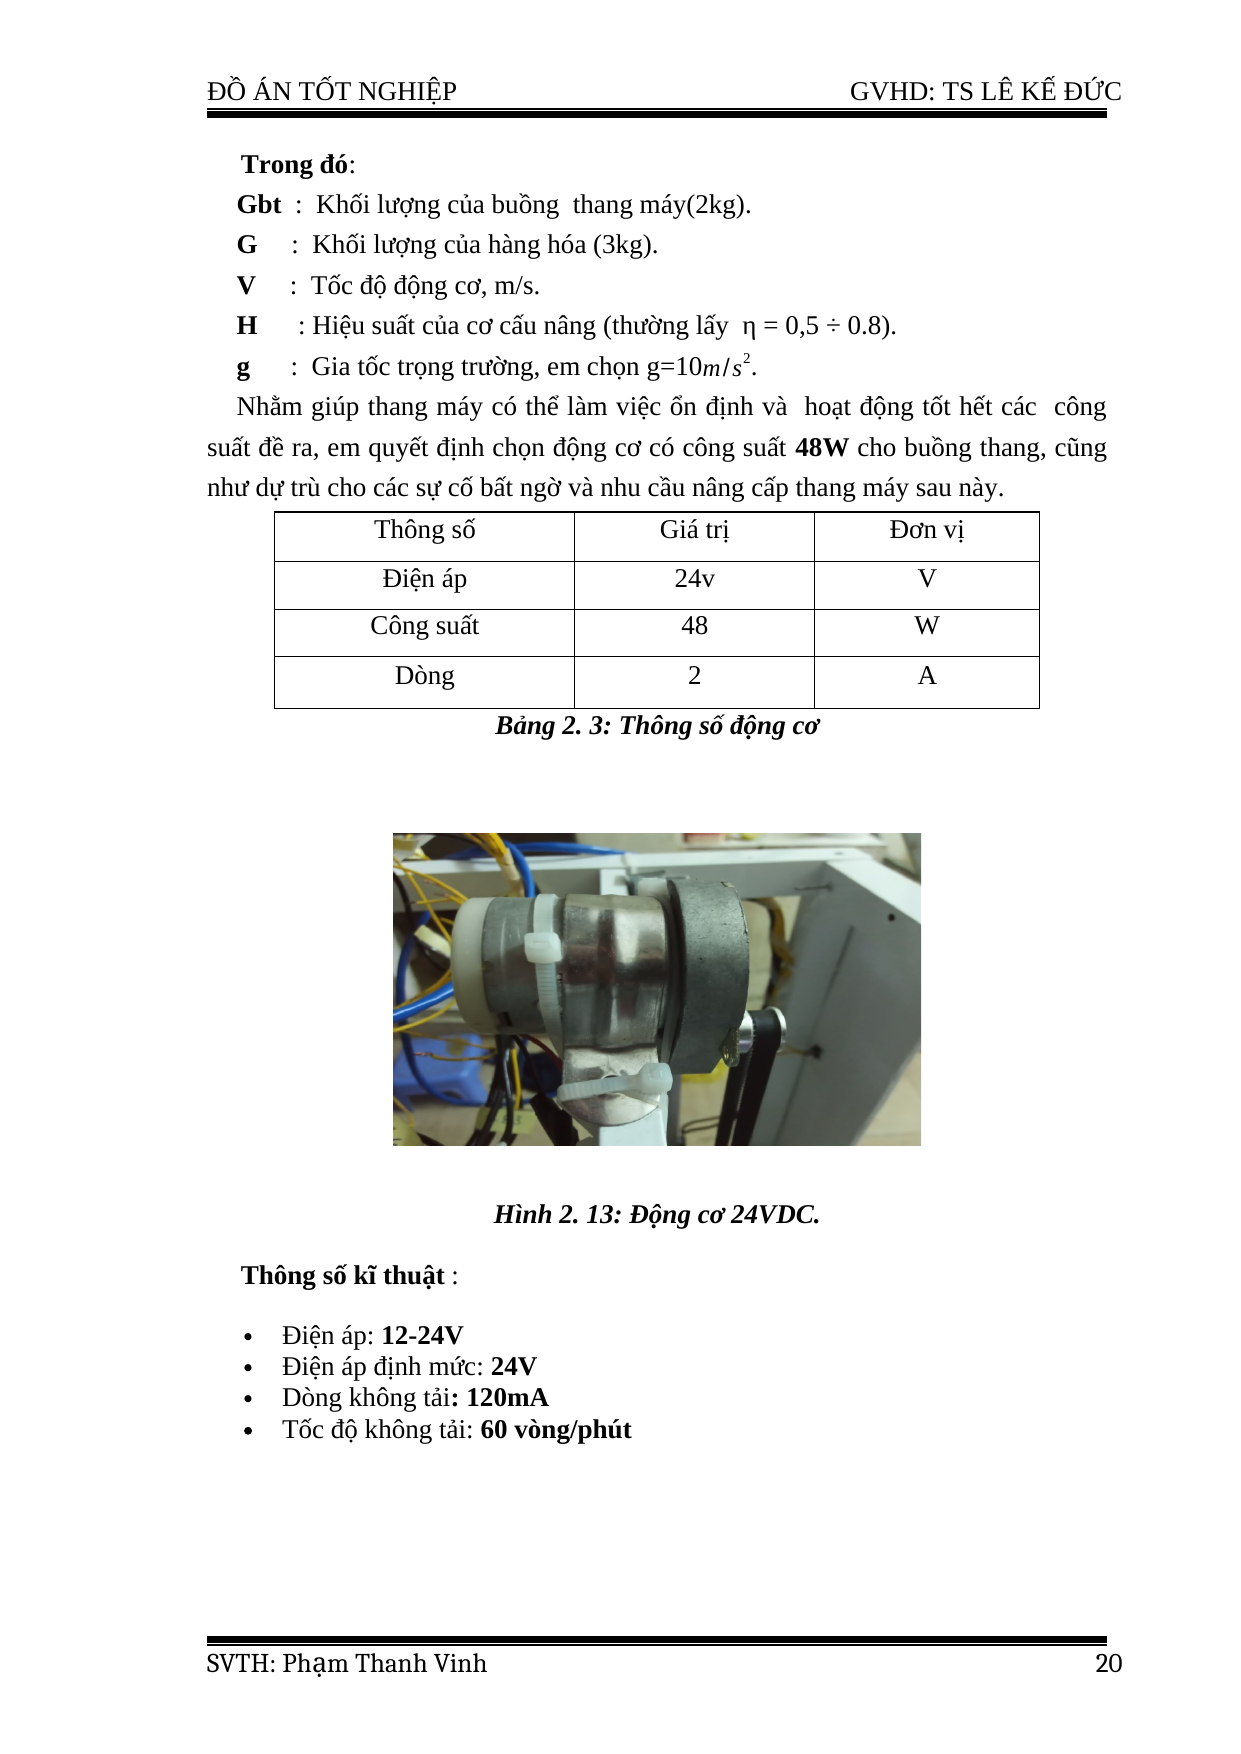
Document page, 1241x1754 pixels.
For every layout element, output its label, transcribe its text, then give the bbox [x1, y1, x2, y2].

table_cell Công suất [275, 610, 574, 656]
list Dòng không tải: 120mA [244, 1382, 1107, 1413]
text Η : Hiệu suất của cơ cấu nâng (thường lấy η = 0,5 ÷ 0.8). [207, 309, 1107, 341]
text V : Tốc độ động cơ, m/s. [207, 269, 1107, 300]
list Điện áp định mức: 24V [244, 1350, 1107, 1382]
list Điện áp: 12-24V [244, 1319, 1107, 1350]
text G : Khối lượng của hàng hóa (3kg). [207, 228, 1107, 260]
table_cell 48 [575, 610, 814, 656]
text g : Gia tốc trọng trường, em chọn g=10. [207, 350, 1107, 381]
table_cell Dòng [275, 657, 574, 708]
picture [393, 833, 922, 1146]
table_cell W [815, 610, 1039, 656]
table_cell 2 [575, 657, 814, 708]
table_header Giá trị [575, 513, 814, 561]
text Trong đó: [207, 148, 1107, 179]
table_header Đơn vị [815, 513, 1039, 561]
table_header Thông số [275, 513, 574, 561]
table_cell 24v [575, 562, 814, 608]
text Bảng 2. 3: Thông số động cơ [207, 709, 1107, 740]
table_cell A [815, 657, 1039, 708]
text Nhằm giúp thang máy có thể làm việc ổn định và hoạt động tốt hết các công suất đề ra, em quyết định chọn động cơ có công suất 48W cho buồng thang, cũng như dự trù cho các sự cố bất ngờ và nhu cầu nâng cấp thang máy sau này. [207, 390, 1107, 502]
text Gbt : Khối lượng của buồng thang máy(2kg). [207, 188, 1107, 219]
list Tốc độ không tải: 60 vòng/phút [244, 1413, 1107, 1444]
table_cell Điện áp [275, 562, 574, 608]
text Thông số kĩ thuật : [207, 1259, 1107, 1290]
table_cell V [815, 562, 1039, 608]
